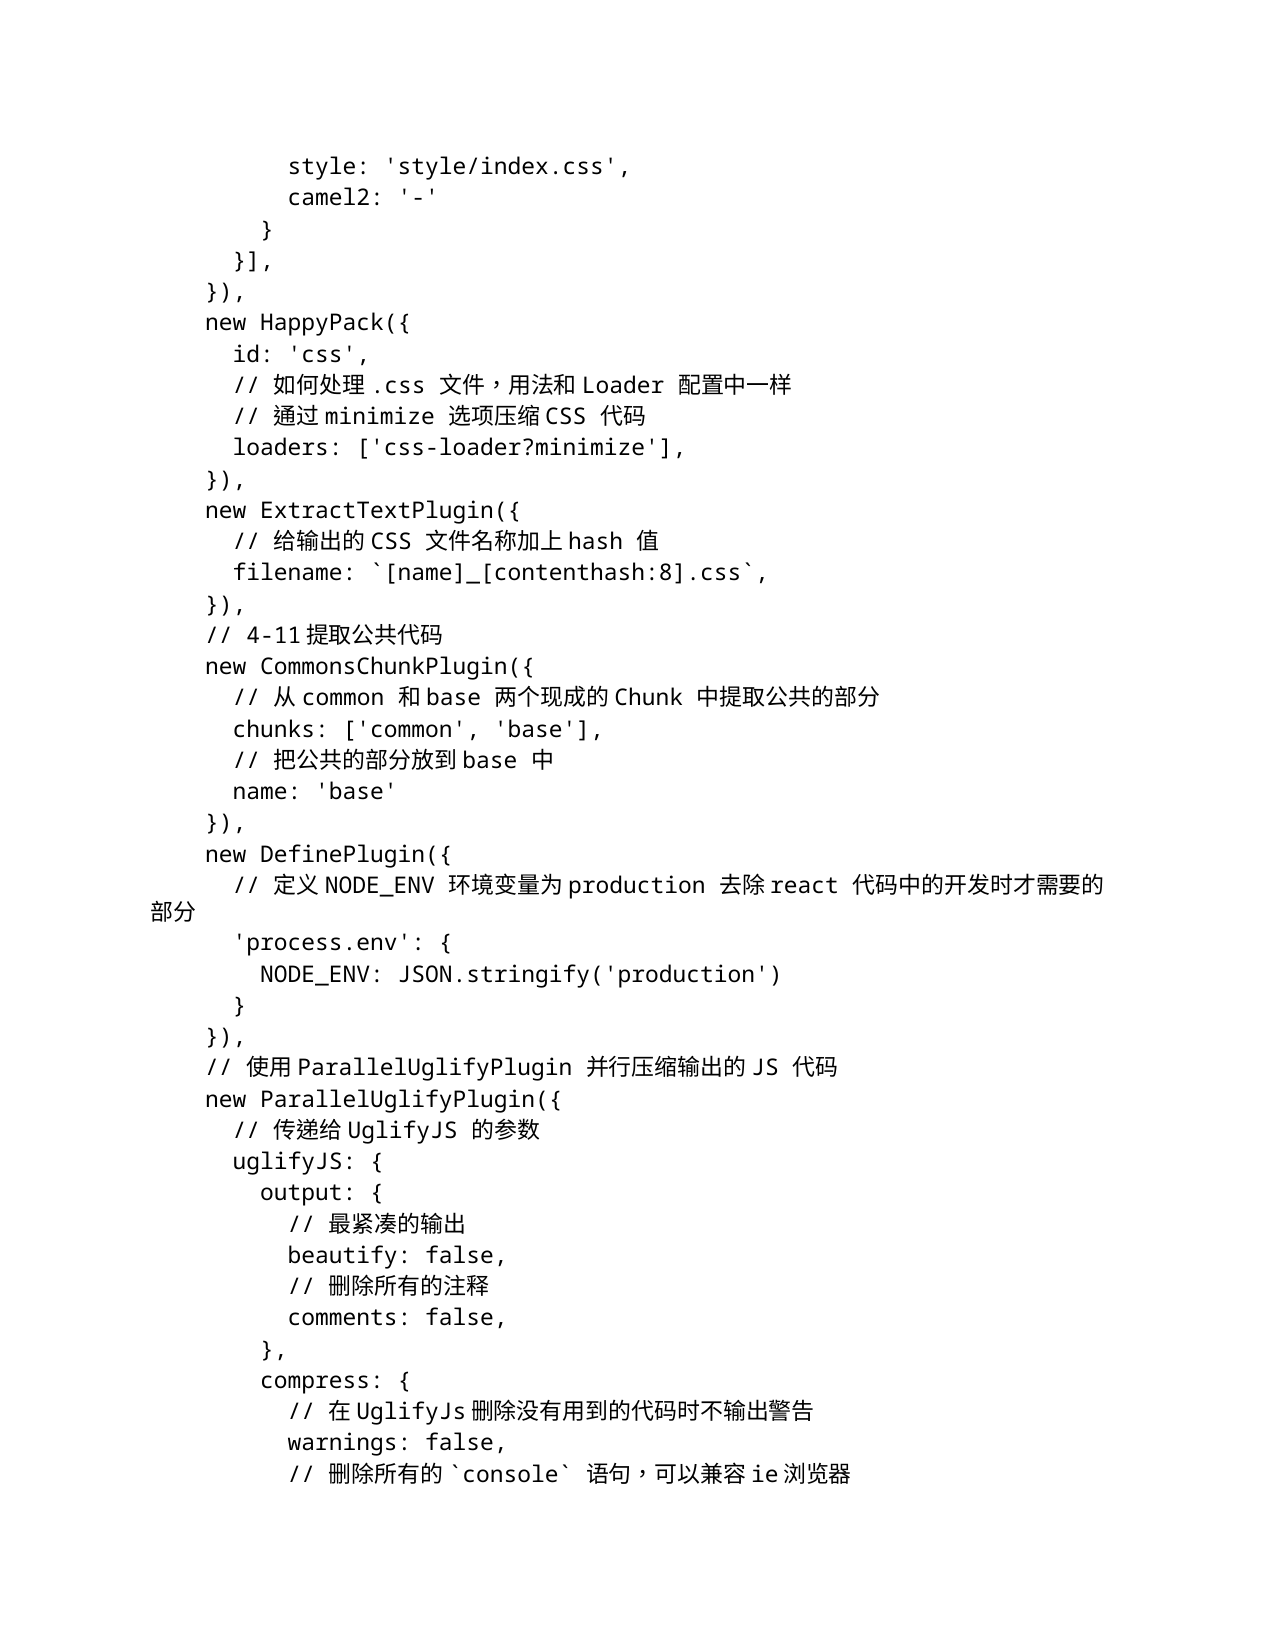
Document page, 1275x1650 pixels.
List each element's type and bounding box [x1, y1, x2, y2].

text [150, 150, 1125, 1489]
